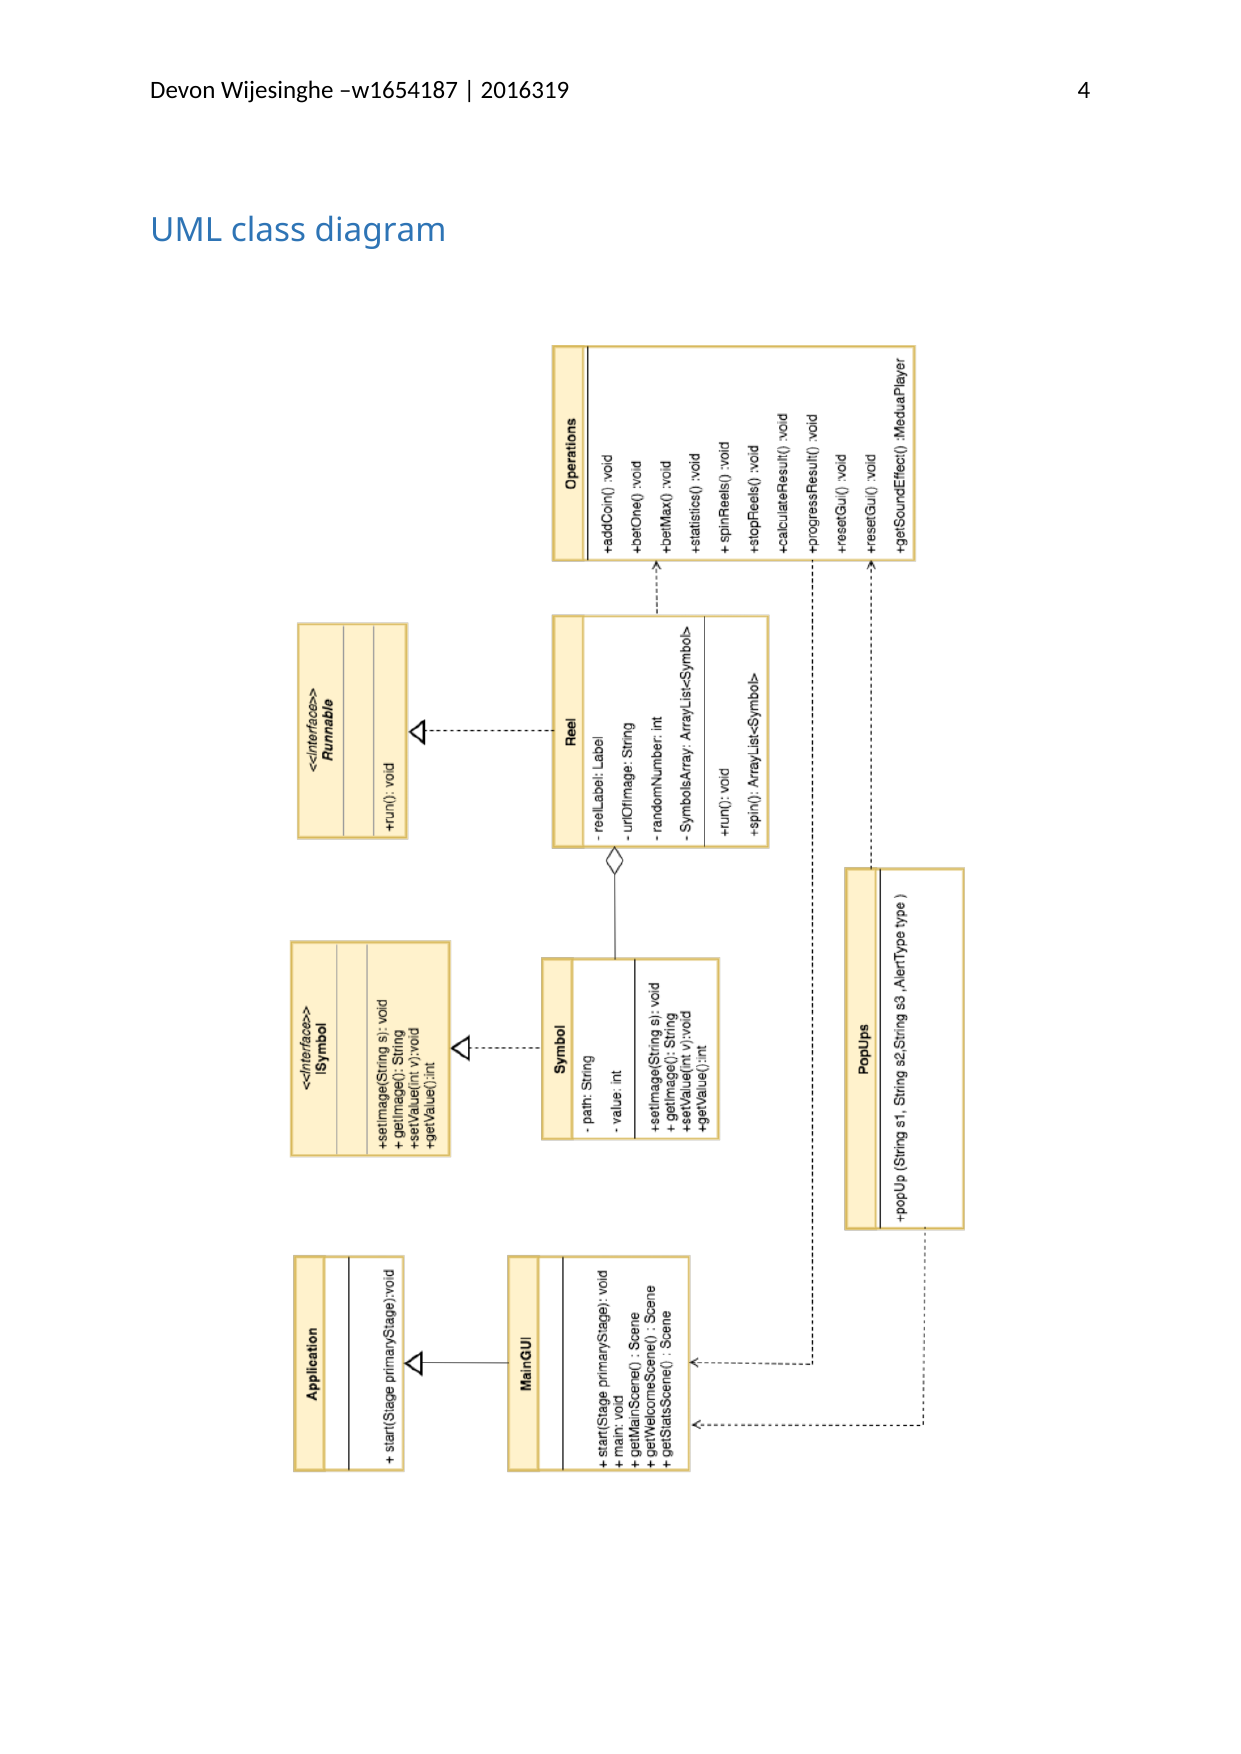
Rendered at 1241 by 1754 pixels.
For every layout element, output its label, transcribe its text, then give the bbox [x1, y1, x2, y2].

picture [290, 346, 965, 1514]
subtitle UML class diagram [150, 206, 1090, 251]
